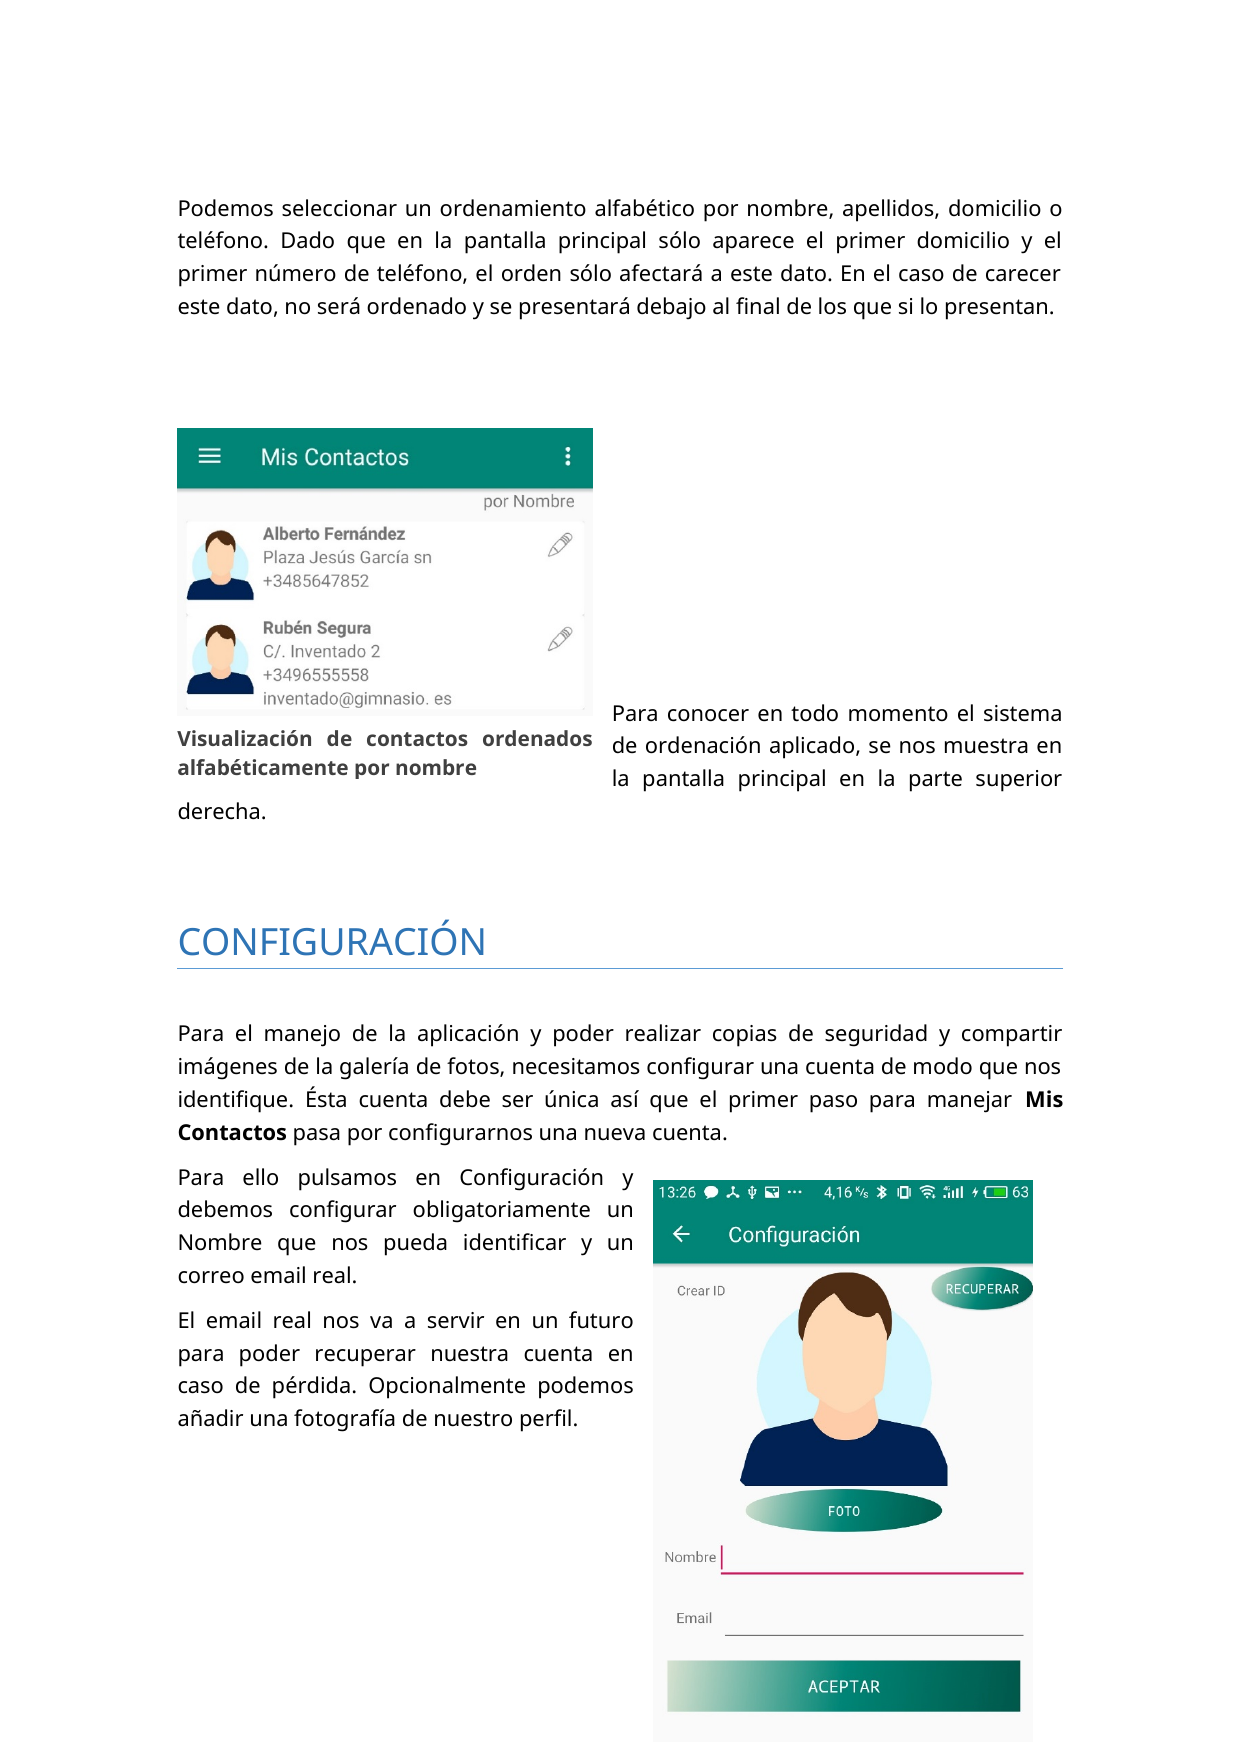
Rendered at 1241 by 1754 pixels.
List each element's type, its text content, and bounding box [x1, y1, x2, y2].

text El email real nos va a servir en un futuro para poder recuperar nuestra cuenta en caso de pérdida. Opcionalmente podemos añadir una fotografía de nuestro perfil. [177, 1272, 1063, 1335]
text Para ello pulsamos en Configuración y debemos configurar obligatoriamente un Nombre que nos pueda identificar y un correo email real. [177, 1162, 1063, 1257]
text Podemos seleccionar un ordenamiento alfabético por nombre, apellidos, domicilio o teléfono. Dado que en la pantalla principal sólo aparece el primer domicilio y el primer número de teléfono, el orden sólo afectará a este dato. En el caso de carecer este dato, no será ordenado y se presentará debajo al final de los que si lo presentan. [177, 193, 1063, 321]
text Para el manejo de la aplicación y poder realizar copias de seguridad y compartir imágenes de la galería de fotos, necesitamos configurar una cuenta de modo que nos identifique. Ésta cuenta debe ser única así que el primer paso para manejar Mis Contactos pasa por configurarnos una nueva cuenta. [177, 1018, 1063, 1146]
picture [177, 428, 593, 716]
subtitle CONFIGURACIÓN [177, 915, 1063, 968]
text Para conocer en todo momento el sistema de ordenación aplicado, se nos muestra en la pantalla principal en la parte superior derecha. [177, 698, 1063, 826]
